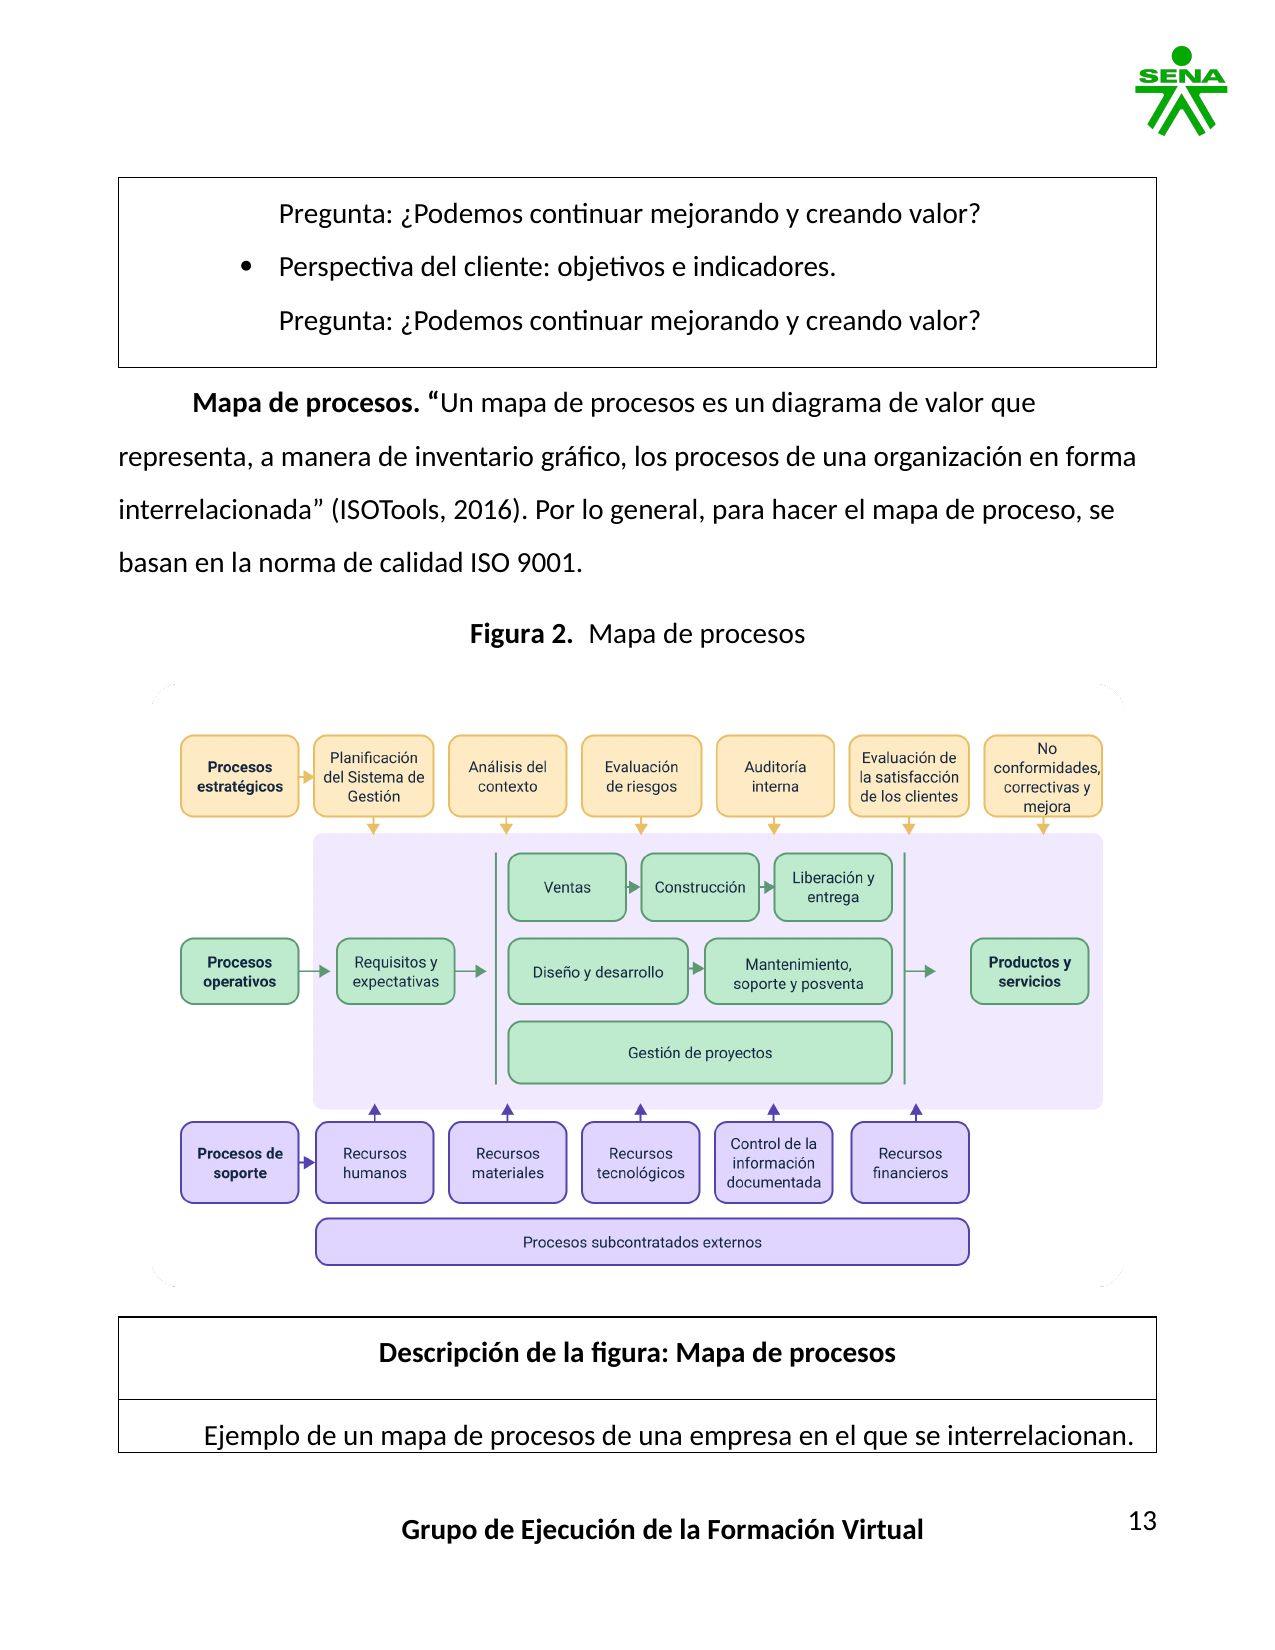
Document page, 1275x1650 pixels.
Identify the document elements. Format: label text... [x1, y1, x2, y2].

text Mapa de procesos. “Un mapa de procesos es un diagrama de valor que representa, a manera de inventario gráfico, los procesos de una organización en forma interrelacionada” (ISOTools, 2016). Por lo general, para hacer el mapa de proceso, se basan en la norma de calidad ISO 9001. [118, 384, 1157, 580]
table_header Descripción de la figura: Mapa de procesos [119, 1318, 1156, 1399]
text Mapa de procesos [118, 615, 1157, 650]
picture [151, 684, 1124, 1287]
picture [1135, 46, 1228, 136]
